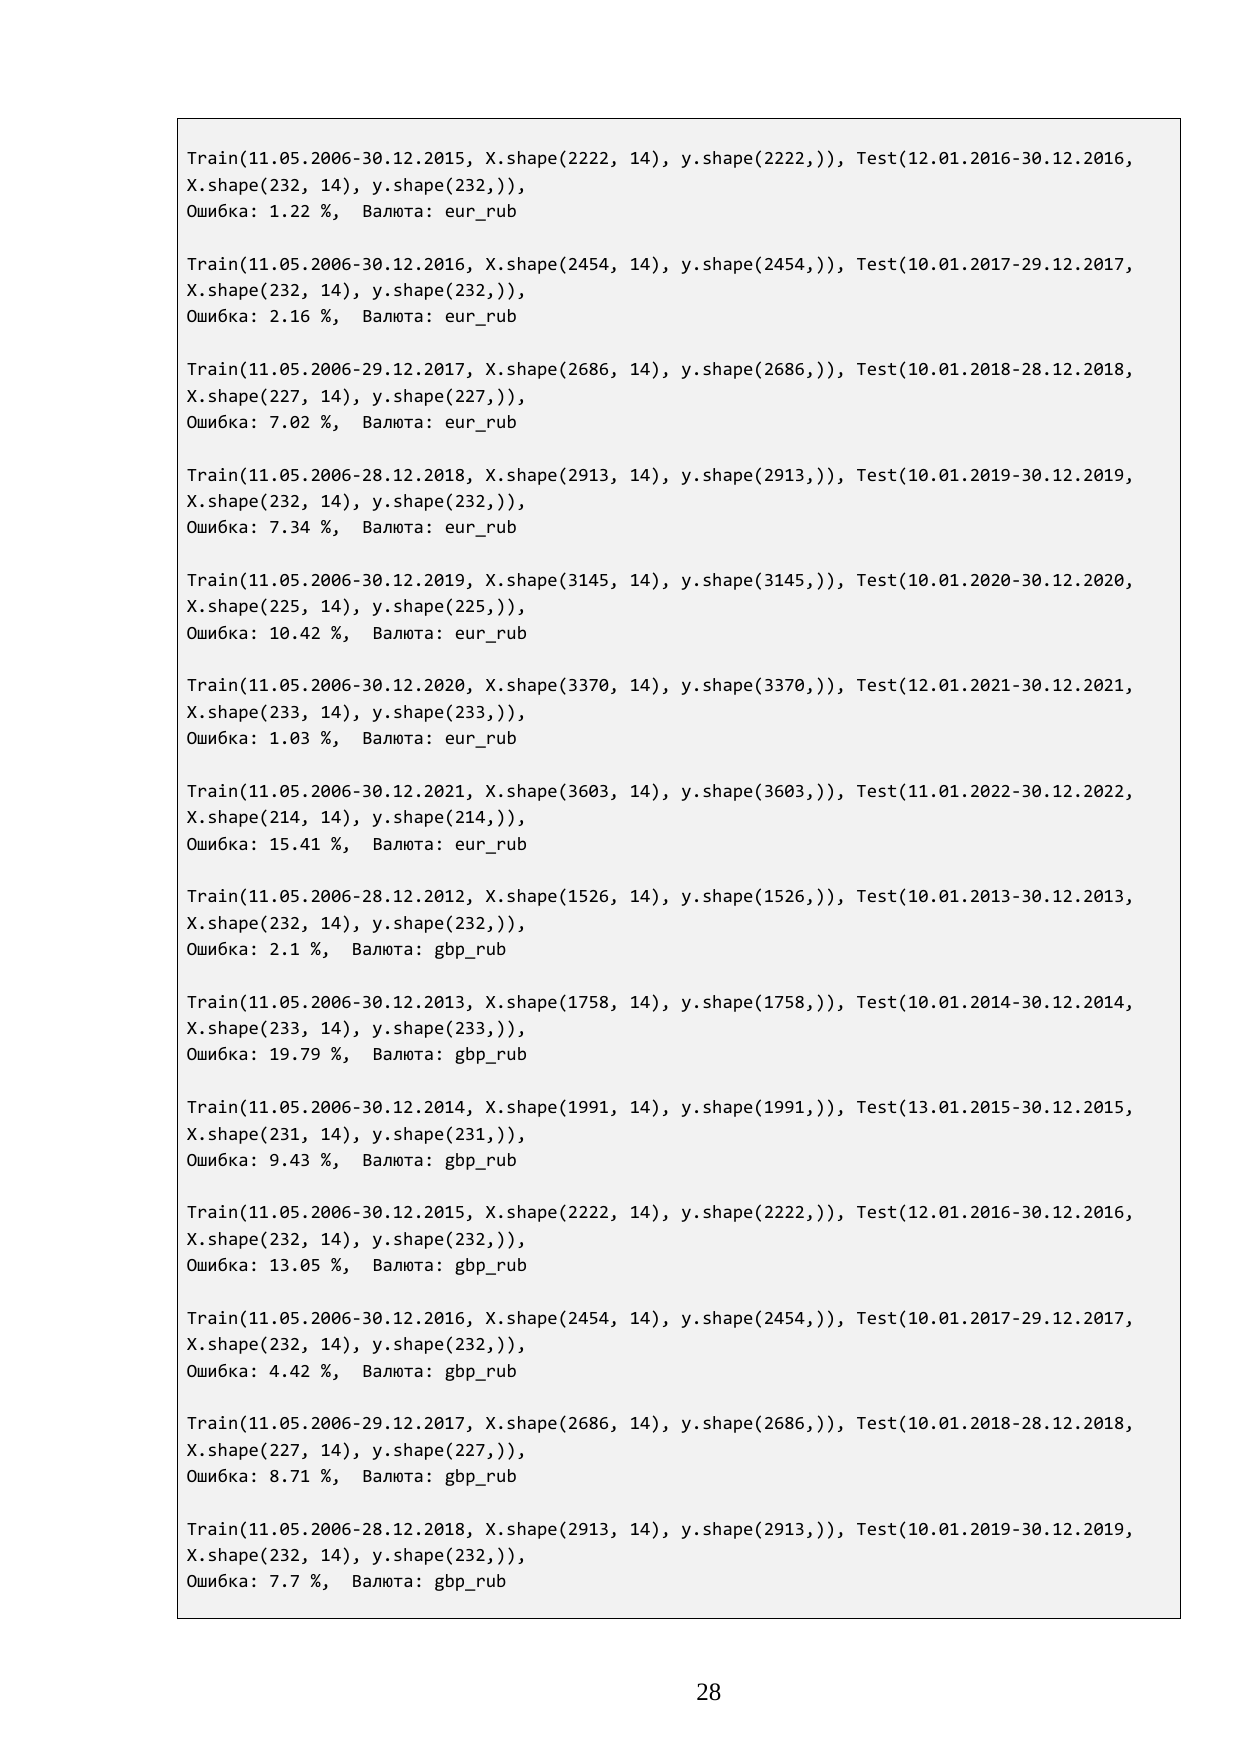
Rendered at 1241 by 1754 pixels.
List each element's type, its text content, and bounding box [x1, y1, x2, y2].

text Train(11.05.2006-30.12.2021, X.shape(3603, 14), y.shape(3603,)), Test(11.01.2022-30.12.2022, X.shape(214, 14), y.shape(214,)), [178, 777, 1180, 828]
text Ошибка: 19.79 %, Валюта: gbp_rub [178, 1041, 1180, 1066]
text Train(11.05.2006-30.12.2020, X.shape(3370, 14), y.shape(3370,)), Test(12.01.2021-30.12.2021, X.shape(233, 14), y.shape(233,)), [178, 672, 1180, 723]
text Train(11.05.2006-30.12.2013, X.shape(1758, 14), y.shape(1758,)), Test(10.01.2014-30.12.2014, X.shape(233, 14), y.shape(233,)), [178, 988, 1180, 1039]
text Train(11.05.2006-30.12.2019, X.shape(3145, 14), y.shape(3145,)), Test(10.01.2020-30.12.2020, X.shape(225, 14), y.shape(225,)), [178, 566, 1180, 618]
text Ошибка: 13.05 %, Валюта: gbp_rub [178, 1251, 1180, 1276]
text Ошибка: 4.42 %, Валюта: gbp_rub [178, 1357, 1180, 1382]
text Ошибка: 9.43 %, Валюта: gbp_rub [178, 1146, 1180, 1171]
text Ошибка: 7.7 %, Валюта: gbp_rub [178, 1568, 1180, 1593]
text Ошибка: 7.34 %, Валюта: eur_rub [178, 513, 1180, 538]
text Train(11.05.2006-28.12.2012, X.shape(1526, 14), y.shape(1526,)), Test(10.01.2013-30.12.2013, X.shape(232, 14), y.shape(232,)), [178, 882, 1180, 934]
text Ошибка: 1.22 %, Валюта: eur_rub [178, 197, 1180, 222]
text Ошибка: 2.16 %, Валюта: eur_rub [178, 303, 1180, 328]
text Train(11.05.2006-28.12.2018, X.shape(2913, 14), y.shape(2913,)), Test(10.01.2019-30.12.2019, X.shape(232, 14), y.shape(232,)), [178, 1515, 1180, 1566]
text Train(11.05.2006-29.12.2017, X.shape(2686, 14), y.shape(2686,)), Test(10.01.2018-28.12.2018, X.shape(227, 14), y.shape(227,)), [178, 1409, 1180, 1461]
text Ошибка: 15.41 %, Валюта: eur_rub [178, 830, 1180, 855]
text Ошибка: 10.42 %, Валюта: eur_rub [178, 619, 1180, 644]
text Train(11.05.2006-30.12.2015, X.shape(2222, 14), y.shape(2222,)), Test(12.01.2016-30.12.2016, X.shape(232, 14), y.shape(232,)), [178, 144, 1180, 196]
text Ошибка: 7.02 %, Валюта: eur_rub [178, 408, 1180, 433]
text Train(11.05.2006-28.12.2018, X.shape(2913, 14), y.shape(2913,)), Test(10.01.2019-30.12.2019, X.shape(232, 14), y.shape(232,)), [178, 461, 1180, 512]
text Ошибка: 1.03 %, Валюта: eur_rub [178, 724, 1180, 749]
text Ошибка: 2.1 %, Валюта: gbp_rub [178, 935, 1180, 960]
text Train(11.05.2006-30.12.2016, X.shape(2454, 14), y.shape(2454,)), Test(10.01.2017-29.12.2017, X.shape(232, 14), y.shape(232,)), [178, 250, 1180, 301]
text Ошибка: 8.71 %, Валюта: gbp_rub [178, 1462, 1180, 1487]
text Train(11.05.2006-30.12.2015, X.shape(2222, 14), y.shape(2222,)), Test(12.01.2016-30.12.2016, X.shape(232, 14), y.shape(232,)), [178, 1199, 1180, 1250]
text Train(11.05.2006-29.12.2017, X.shape(2686, 14), y.shape(2686,)), Test(10.01.2018-28.12.2018, X.shape(227, 14), y.shape(227,)), [178, 355, 1180, 407]
text Train(11.05.2006-30.12.2014, X.shape(1991, 14), y.shape(1991,)), Test(13.01.2015-30.12.2015, X.shape(231, 14), y.shape(231,)), [178, 1093, 1180, 1145]
text Train(11.05.2006-30.12.2016, X.shape(2454, 14), y.shape(2454,)), Test(10.01.2017-29.12.2017, X.shape(232, 14), y.shape(232,)), [178, 1304, 1180, 1356]
